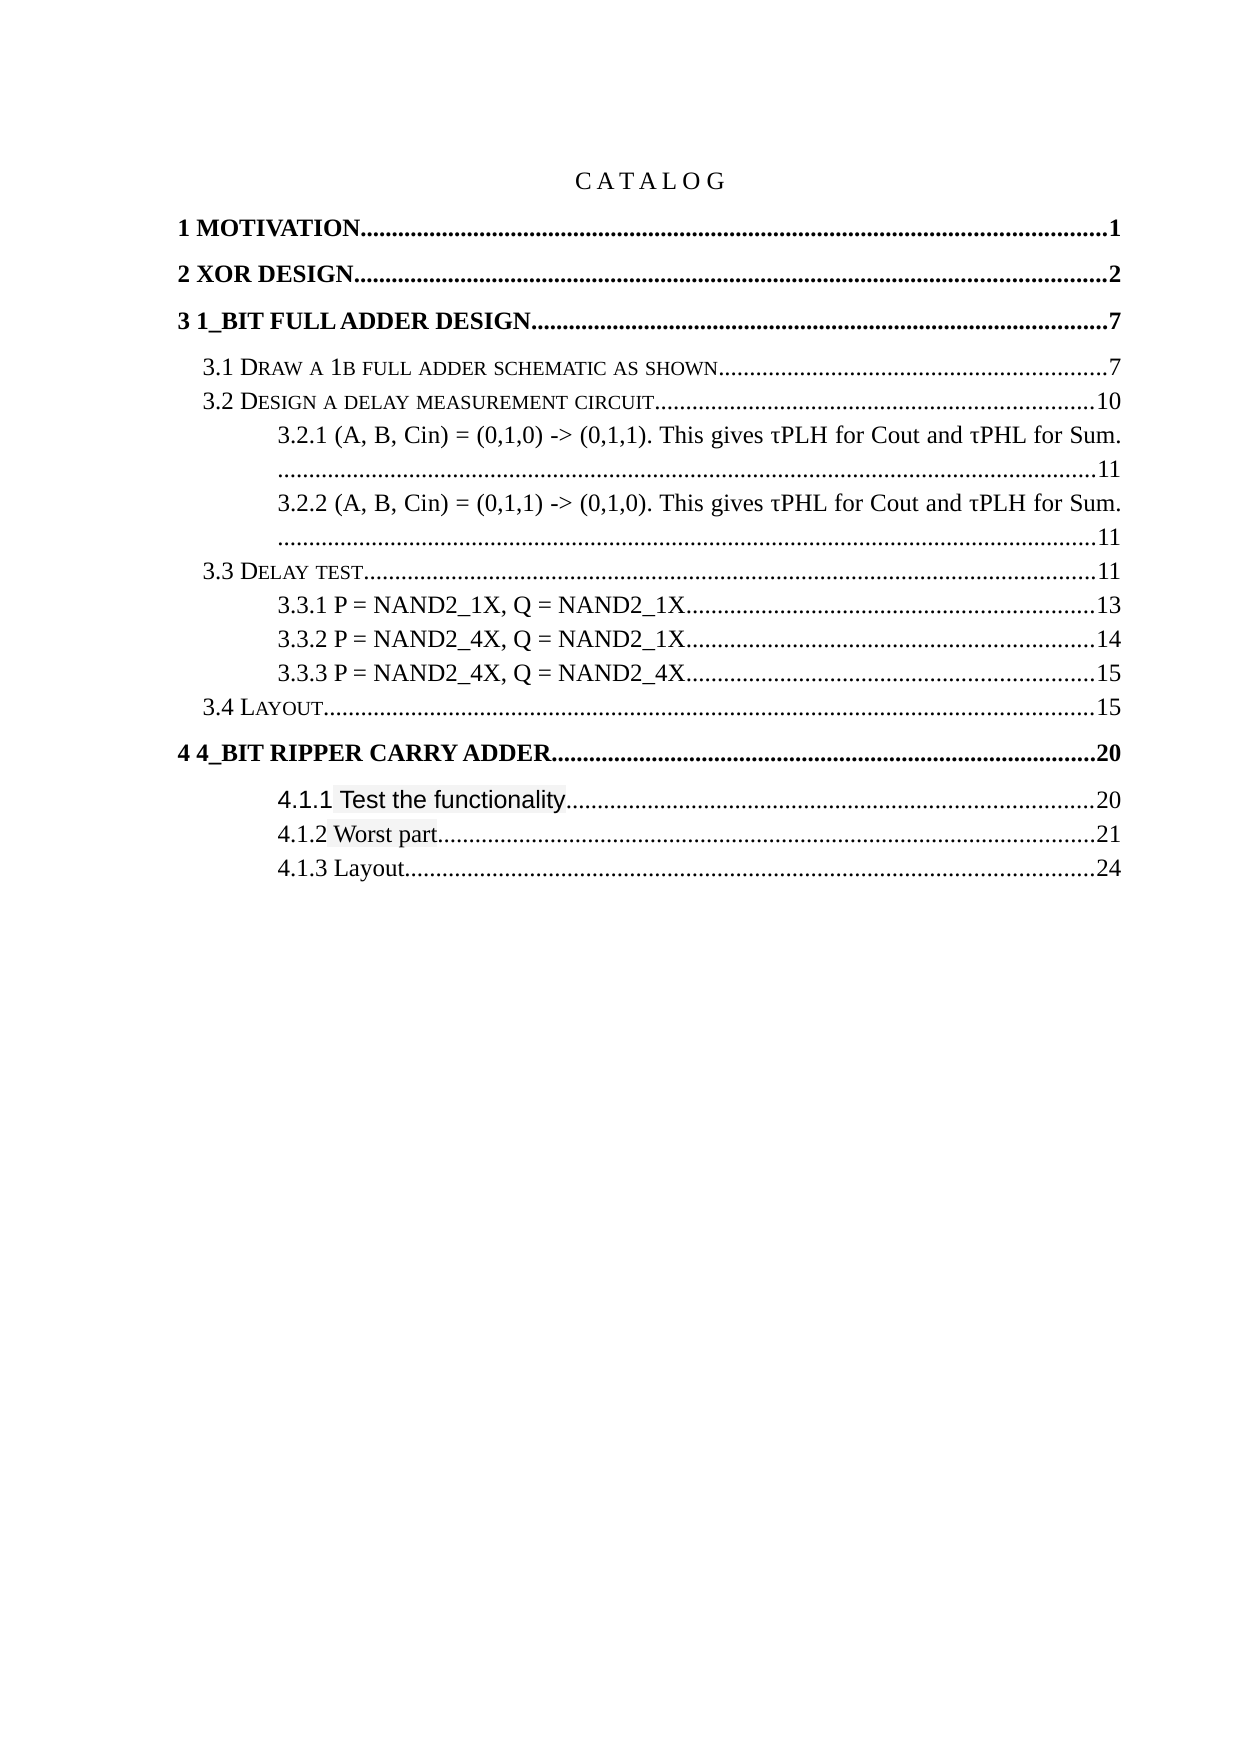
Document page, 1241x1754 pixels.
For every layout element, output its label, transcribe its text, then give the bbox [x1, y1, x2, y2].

text 4.1.3 Layout 24 [277, 850, 1122, 884]
text 3.4 Layout 15 [202, 689, 1122, 723]
text 1 Motivation 1 [177, 210, 1122, 244]
text 3.1 Draw a 1b full adder schematic as shown. 7 [202, 350, 1122, 384]
text 3.2.1 (A, B, Cin) = (0,1,0) -> (0,1,1). This gives τPLH for Cout and τPHL for Sum. 11 [277, 418, 1122, 486]
text 4.1.1 Test the functionality 20 [277, 782, 1122, 816]
text 3.2 Design a delay measurement circuit 10 [202, 384, 1122, 418]
text 4.1.2 Worst part 21 [277, 816, 1122, 850]
text 2 XOR DESIGN 2 [177, 257, 1122, 291]
text 3.3.3 P = NAND2_4X, Q = NAND2_4X 15 [277, 655, 1122, 689]
text 3.3.1 P = NAND2_1X, Q = NAND2_1X 13 [277, 587, 1122, 621]
text C A T A L O G [177, 164, 1122, 198]
text 3.2.2 (A, B, Cin) = (0,1,1) -> (0,1,0). This gives τPHL for Cout and τPLH for Sum. 11 [277, 486, 1122, 553]
text 3.3.2 P = NAND2_4X, Q = NAND2_1X 14 [277, 621, 1122, 655]
text 3.3 Delay test 11 [202, 553, 1122, 587]
text 3 1_bit full adder design 7 [177, 303, 1122, 337]
text 4 4_bit ripper carry adder 20 [177, 736, 1122, 770]
